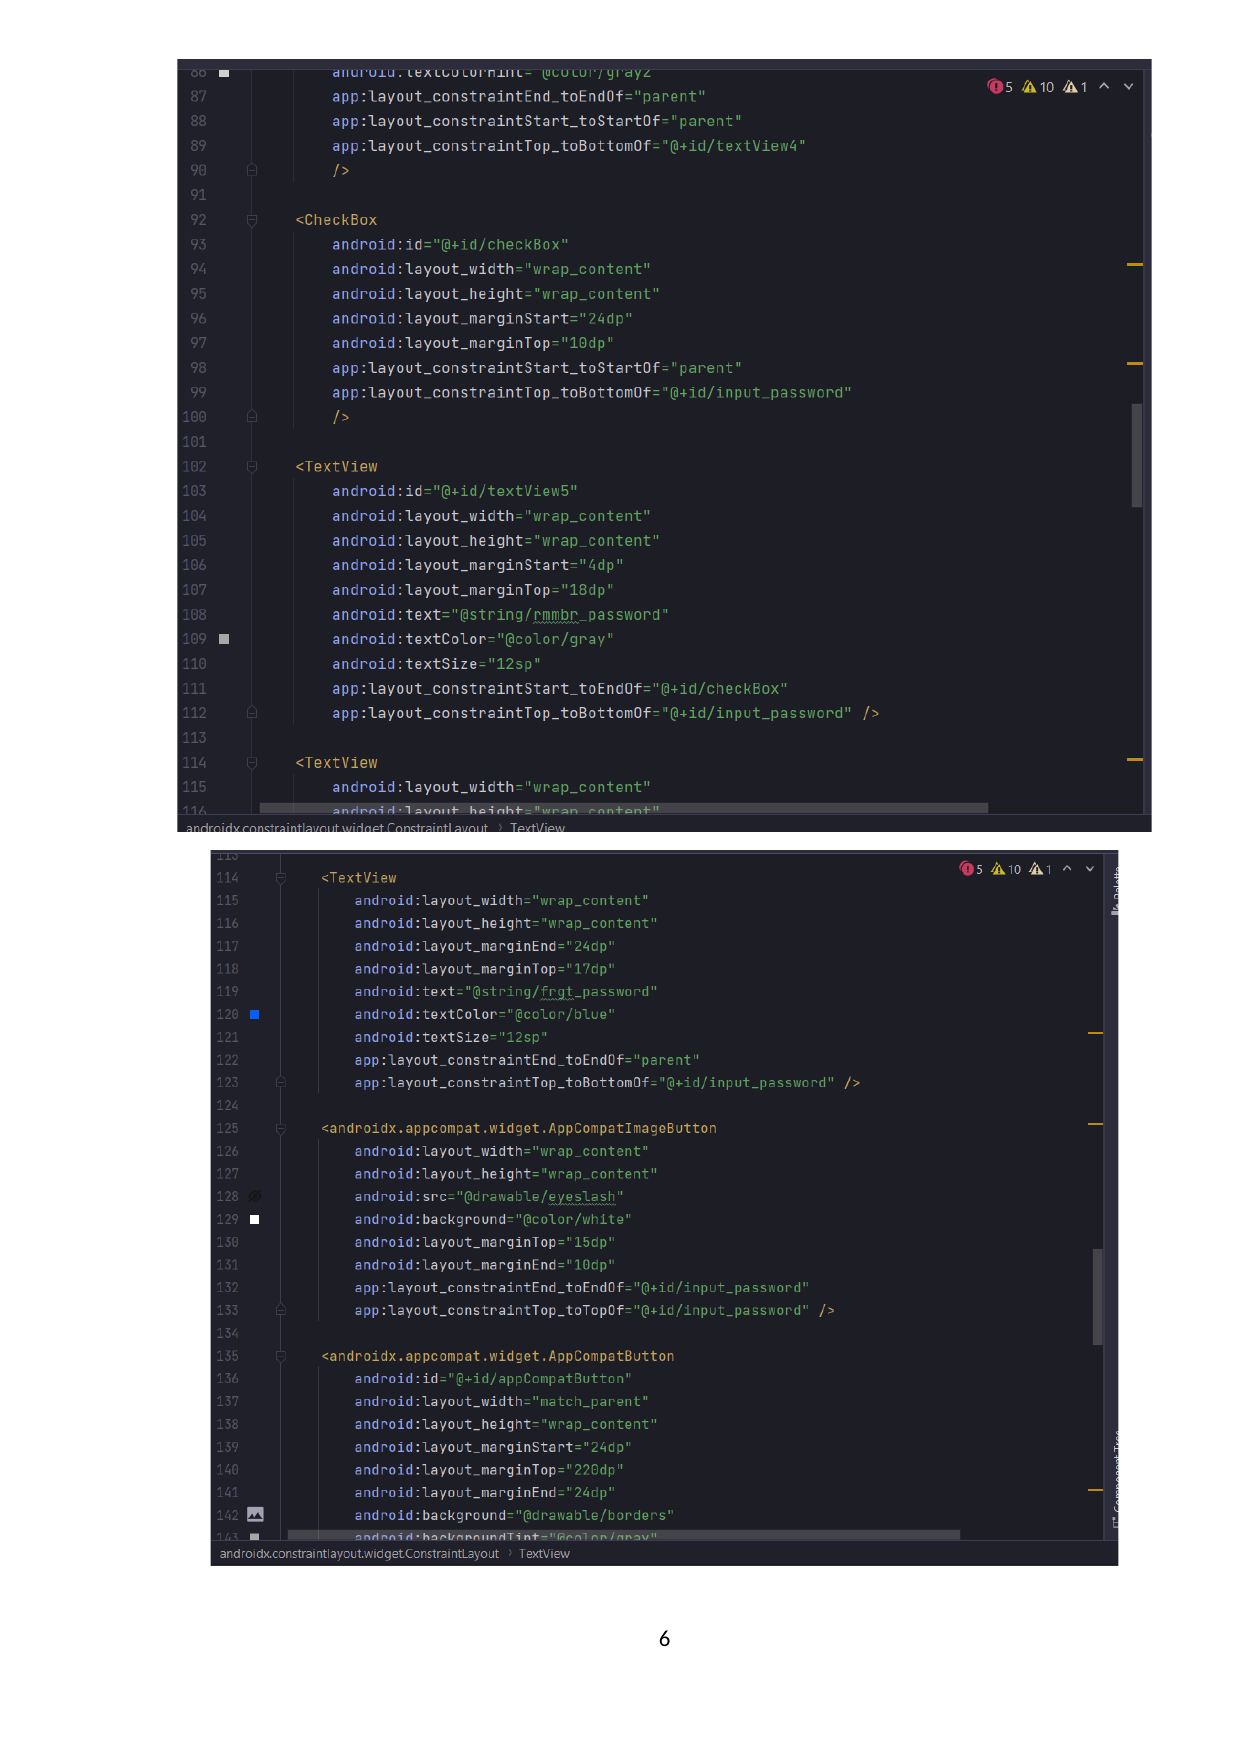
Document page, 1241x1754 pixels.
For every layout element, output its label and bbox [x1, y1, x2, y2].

picture [210, 850, 1119, 1566]
picture [177, 59, 1152, 832]
